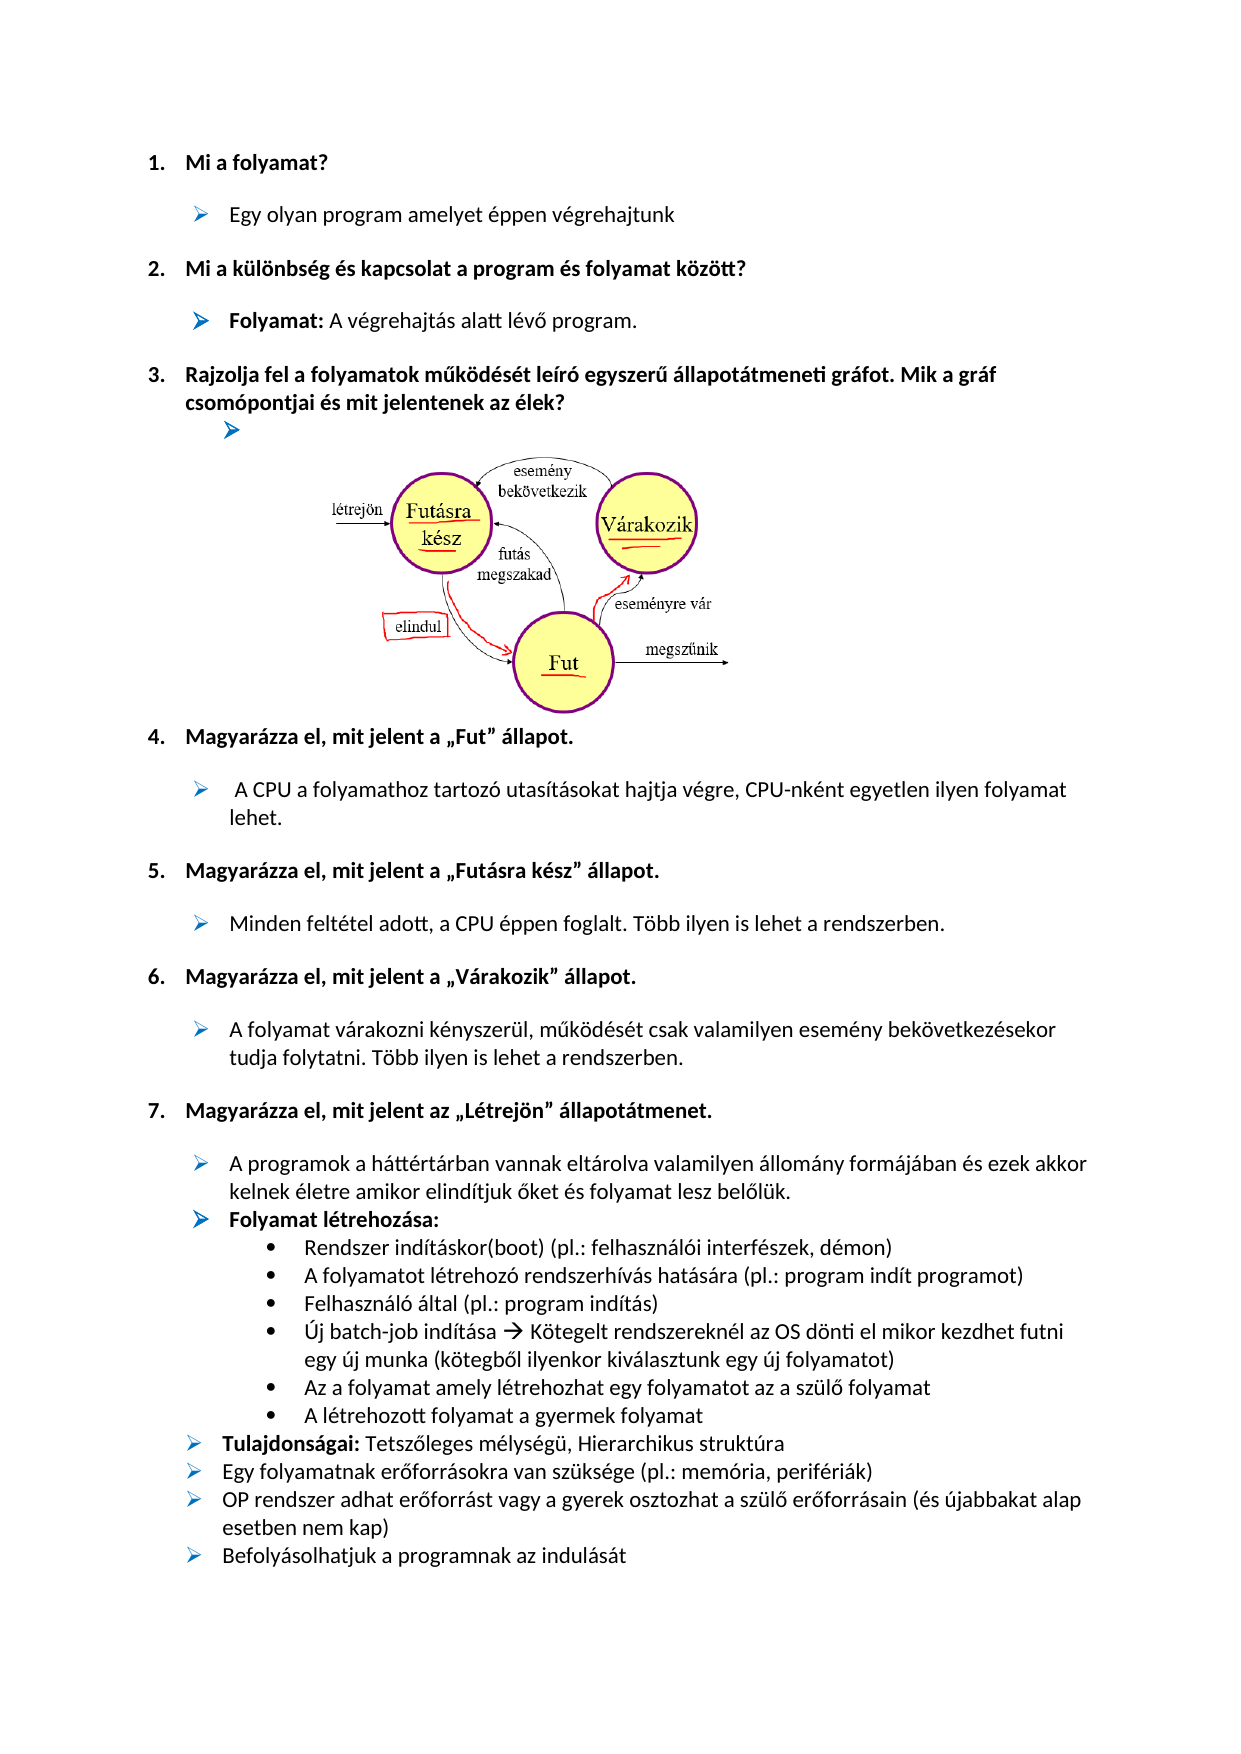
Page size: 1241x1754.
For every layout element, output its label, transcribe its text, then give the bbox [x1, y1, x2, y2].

list Magyarázza el, mit jelent a „Futásra kész” állapot. [148, 856, 1093, 884]
list Magyarázza el, mit jelent a „Várakozik” állapot. [148, 962, 1093, 990]
list Mi a folyamat? [148, 148, 1093, 176]
list Rajzolja fel a folyamatok működését leíró egyszerű állapotátmeneti gráfot. Mik a gráf csomópontjai és mit jelentenek az élek? [148, 360, 1093, 416]
picture [281, 420, 785, 714]
list Új batch-job indítása Kötegelt rendszereknél az OS dönti el mikor kezdhet futni egy új munka (kötegből ilyenkor kiválasztunk egy új folyamatot) [267, 1317, 1093, 1373]
list A létrehozott folyamat a gyermek folyamat [267, 1401, 1093, 1429]
list A folyamat várakozni kényszerül, működését csak valamilyen esemény bekövetkezésekor tudja folytatni. Több ilyen is lehet a rendszerben. [192, 1015, 1093, 1071]
list Felhasználó által (pl.: program indítás) [267, 1289, 1093, 1317]
list Tulajdonságai: Tetszőleges mélységü, Hierarchikus struktúra [185, 1429, 1093, 1457]
list Rendszer indításkor(boot) (pl.: felhasználói interfészek, démon) [267, 1233, 1093, 1261]
list Folyamat létrehozása: [192, 1205, 1093, 1233]
list Folyamat: A végrehajtás alatt lévő program. [192, 307, 1093, 335]
list Mi a különbség és kapcsolat a program és folyamat között? [148, 254, 1093, 282]
list Minden feltétel adott, a CPU éppen foglalt. Több ilyen is lehet a rendszerben. [192, 909, 1093, 937]
list A programok a háttértárban vannak eltárolva valamilyen állomány formájában és ezek akkor kelnek életre amikor elindítjuk őket és folyamat lesz belőlük. [192, 1149, 1093, 1205]
list Magyarázza el, mit jelent a „Fut” állapot. [148, 722, 1093, 750]
list Egy olyan program amelyet éppen végrehajtunk [192, 201, 1093, 229]
list Magyarázza el, mit jelent az „Létrejön” állapotátmenet. [148, 1096, 1093, 1124]
list Egy folyamatnak erőforrásokra van szüksége (pl.: memória, perifériák) [185, 1457, 1093, 1485]
list OP rendszer adhat erőforrást vagy a gyerek osztozhat a szülő erőforrásain (és újabbakat alap esetben nem kap) [185, 1485, 1093, 1541]
list Befolyásolhatjuk a programnak az indulását [185, 1541, 1093, 1569]
list A CPU a folyamathoz tartozó utasításokat hajtja végre, CPU-nként egyetlen ilyen folyamat lehet. [192, 775, 1093, 831]
list A folyamatot létrehozó rendszerhívás hatására (pl.: program indít programot) [267, 1261, 1093, 1289]
list Az a folyamat amely létrehozhat egy folyamatot az a szülő folyamat [267, 1373, 1093, 1401]
